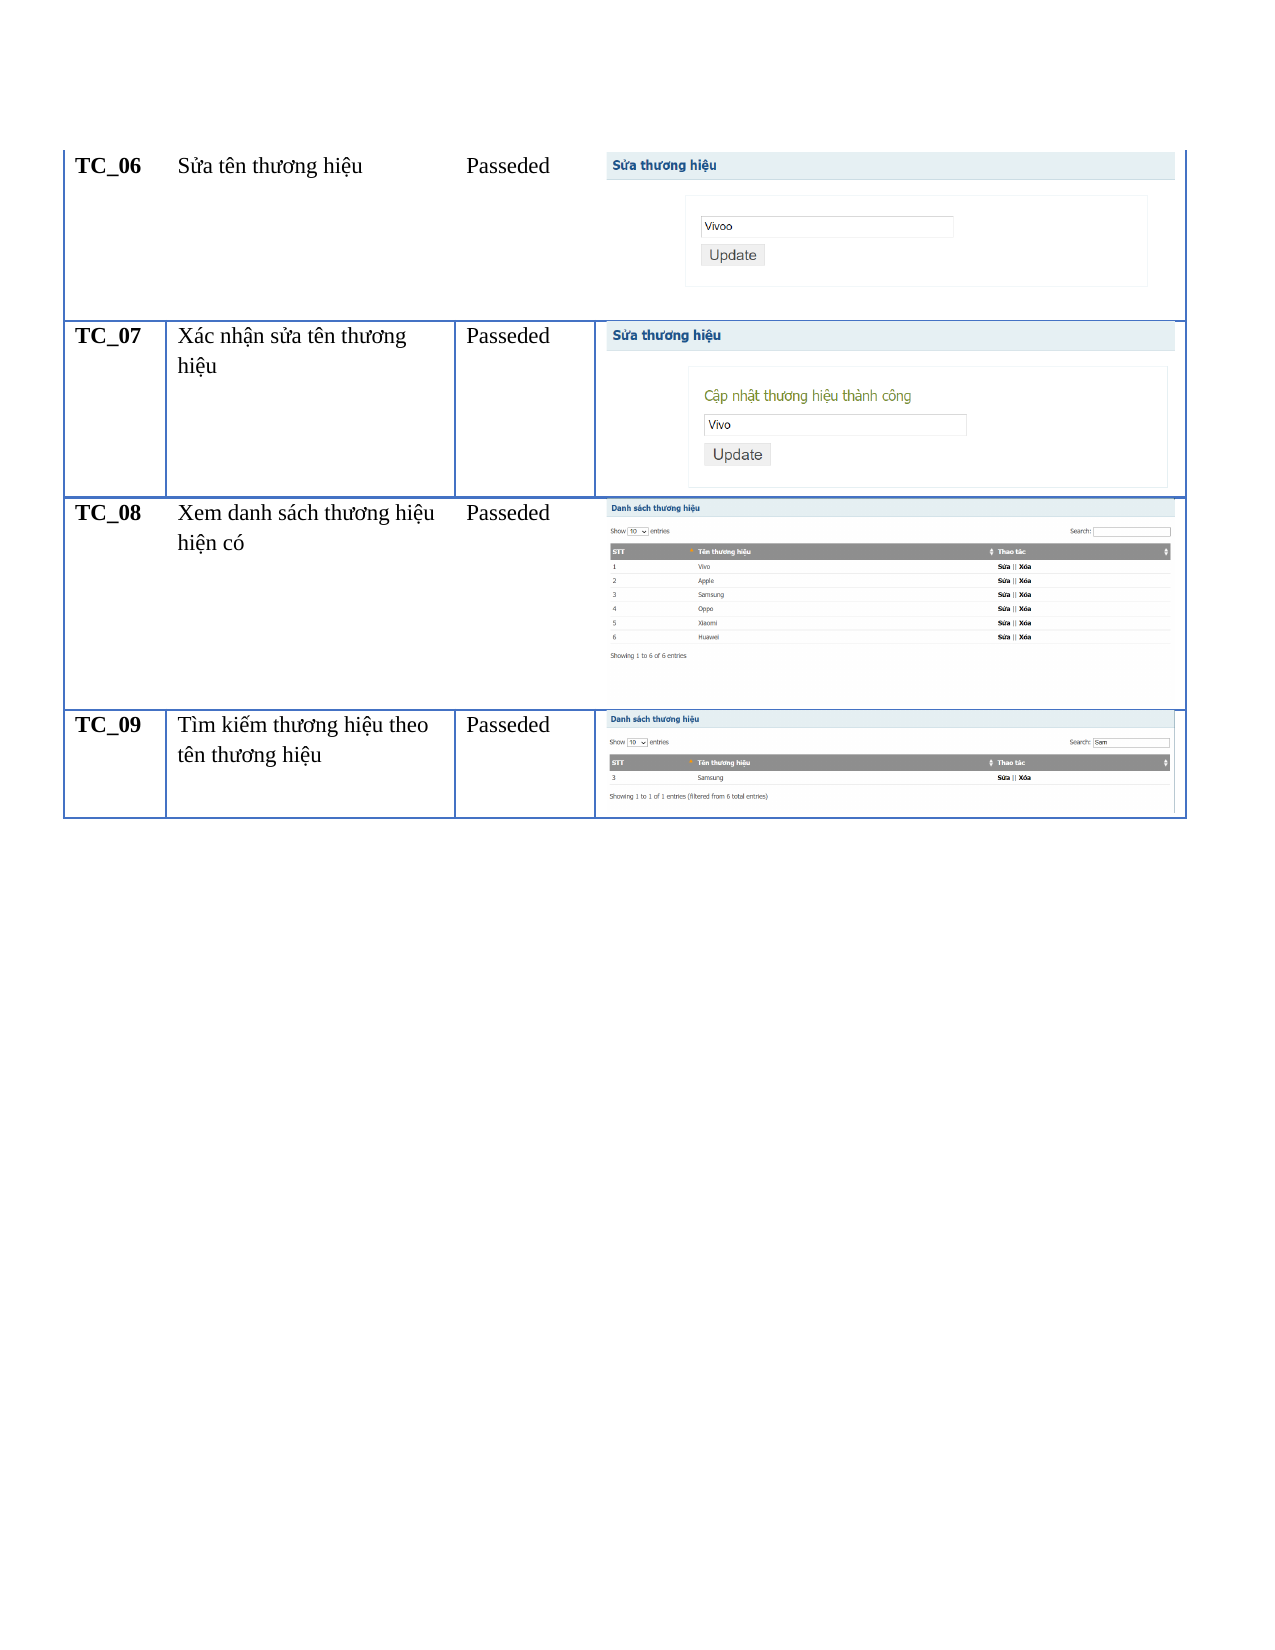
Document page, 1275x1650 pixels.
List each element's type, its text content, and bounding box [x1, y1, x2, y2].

table_cell TC_06 [65, 150, 166, 320]
table_cell TC_09 [65, 711, 165, 817]
table_cell TC_08 [65, 499, 166, 708]
table_cell TC_07 [65, 322, 165, 496]
table_cell Tìm kiếm thương hiệu theo tên thương hiệu [167, 711, 454, 817]
picture [606, 152, 1175, 316]
picture [606, 498, 1175, 705]
picture [606, 710, 1175, 813]
table_cell Xem danh sách thương hiệu hiện có [166, 499, 455, 708]
table_cell [596, 711, 1185, 817]
table_cell Passeded [455, 150, 595, 320]
picture [606, 321, 1175, 493]
table_cell [596, 322, 1185, 496]
table_cell [595, 150, 1185, 320]
table_cell Sửa tên thương hiệu [166, 150, 455, 320]
table_cell Xác nhận sửa tên thương hiệu [167, 322, 454, 496]
table_cell Passeded [456, 711, 594, 817]
table_cell Passeded [456, 322, 594, 496]
table_cell Passeded [455, 499, 595, 708]
table_cell [595, 499, 1185, 708]
